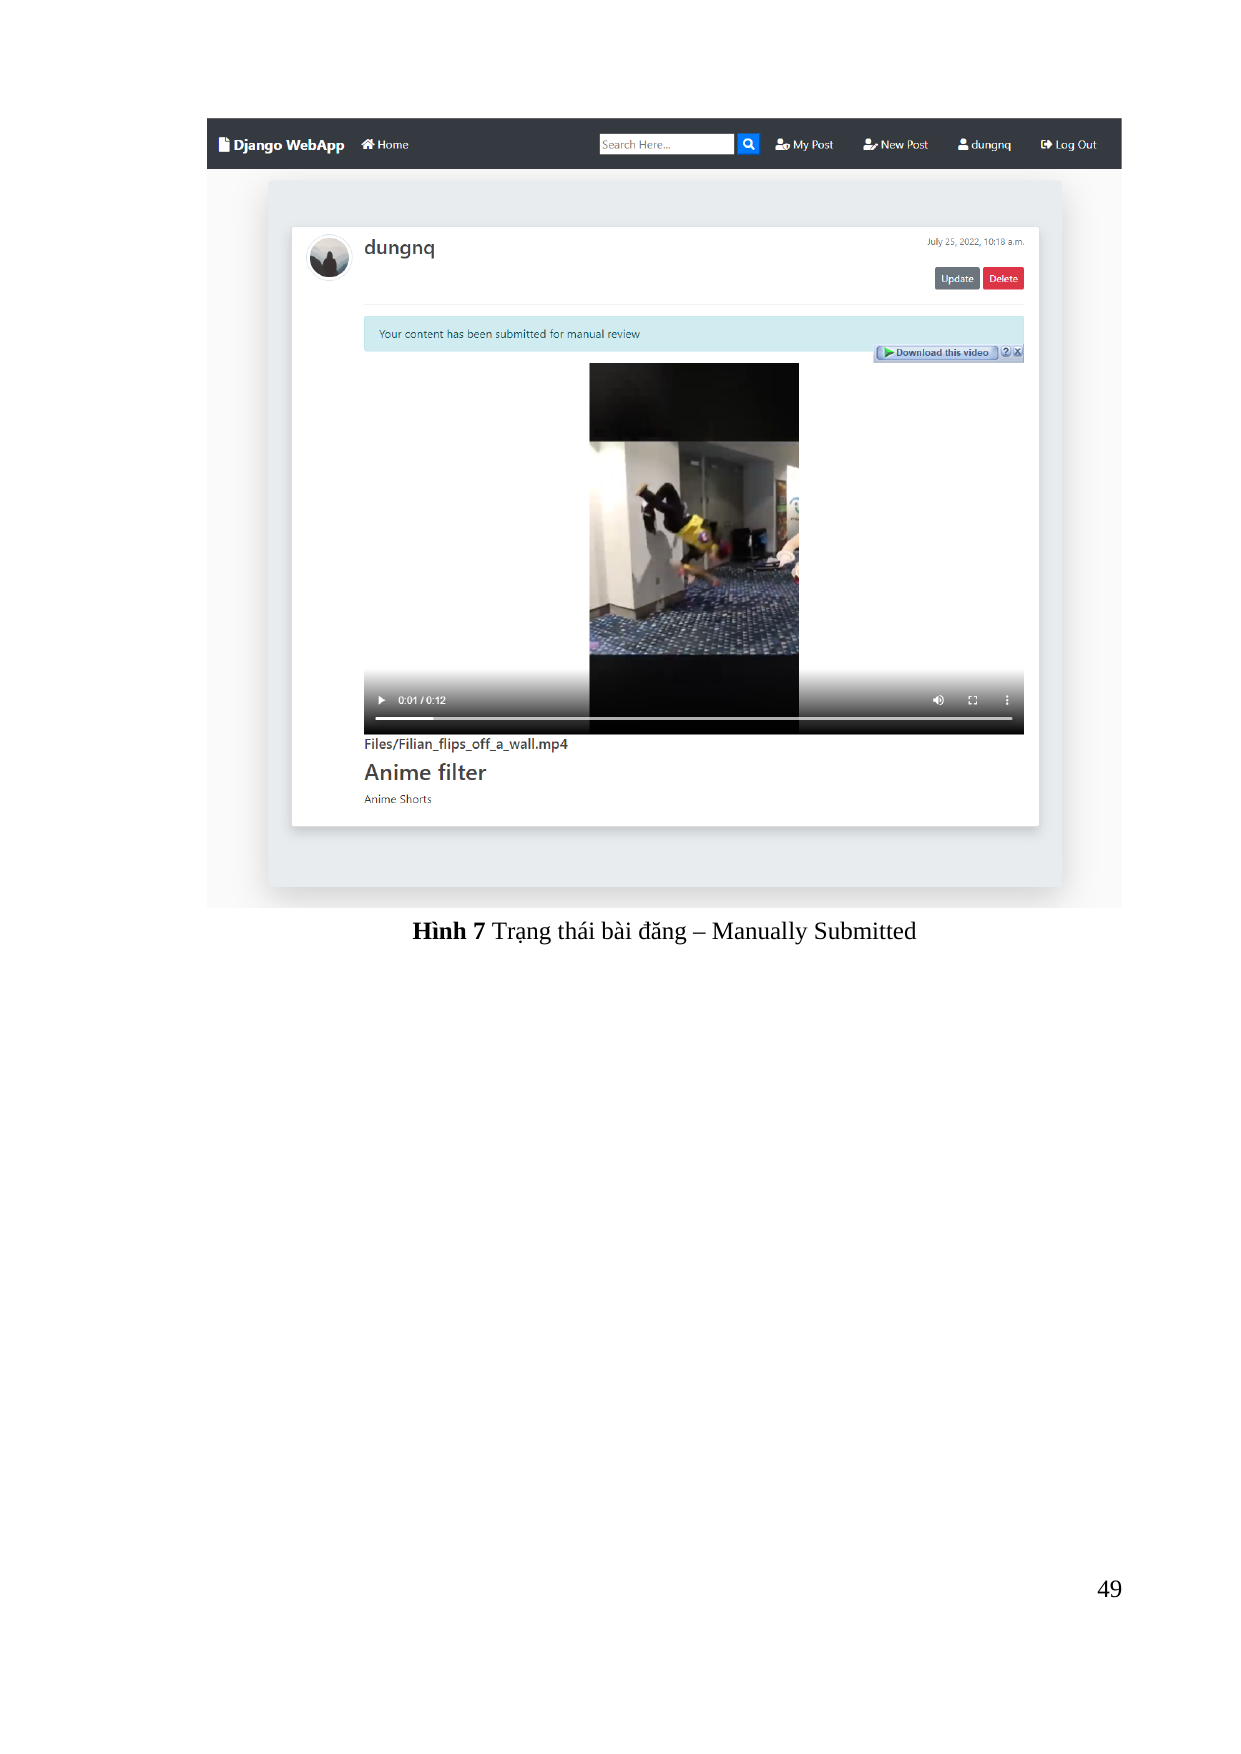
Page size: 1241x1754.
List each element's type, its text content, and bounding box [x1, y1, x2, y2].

picture [207, 118, 1122, 908]
text Hình 7 Trạng thái bài đăng – Manually Submitted [207, 908, 1122, 945]
